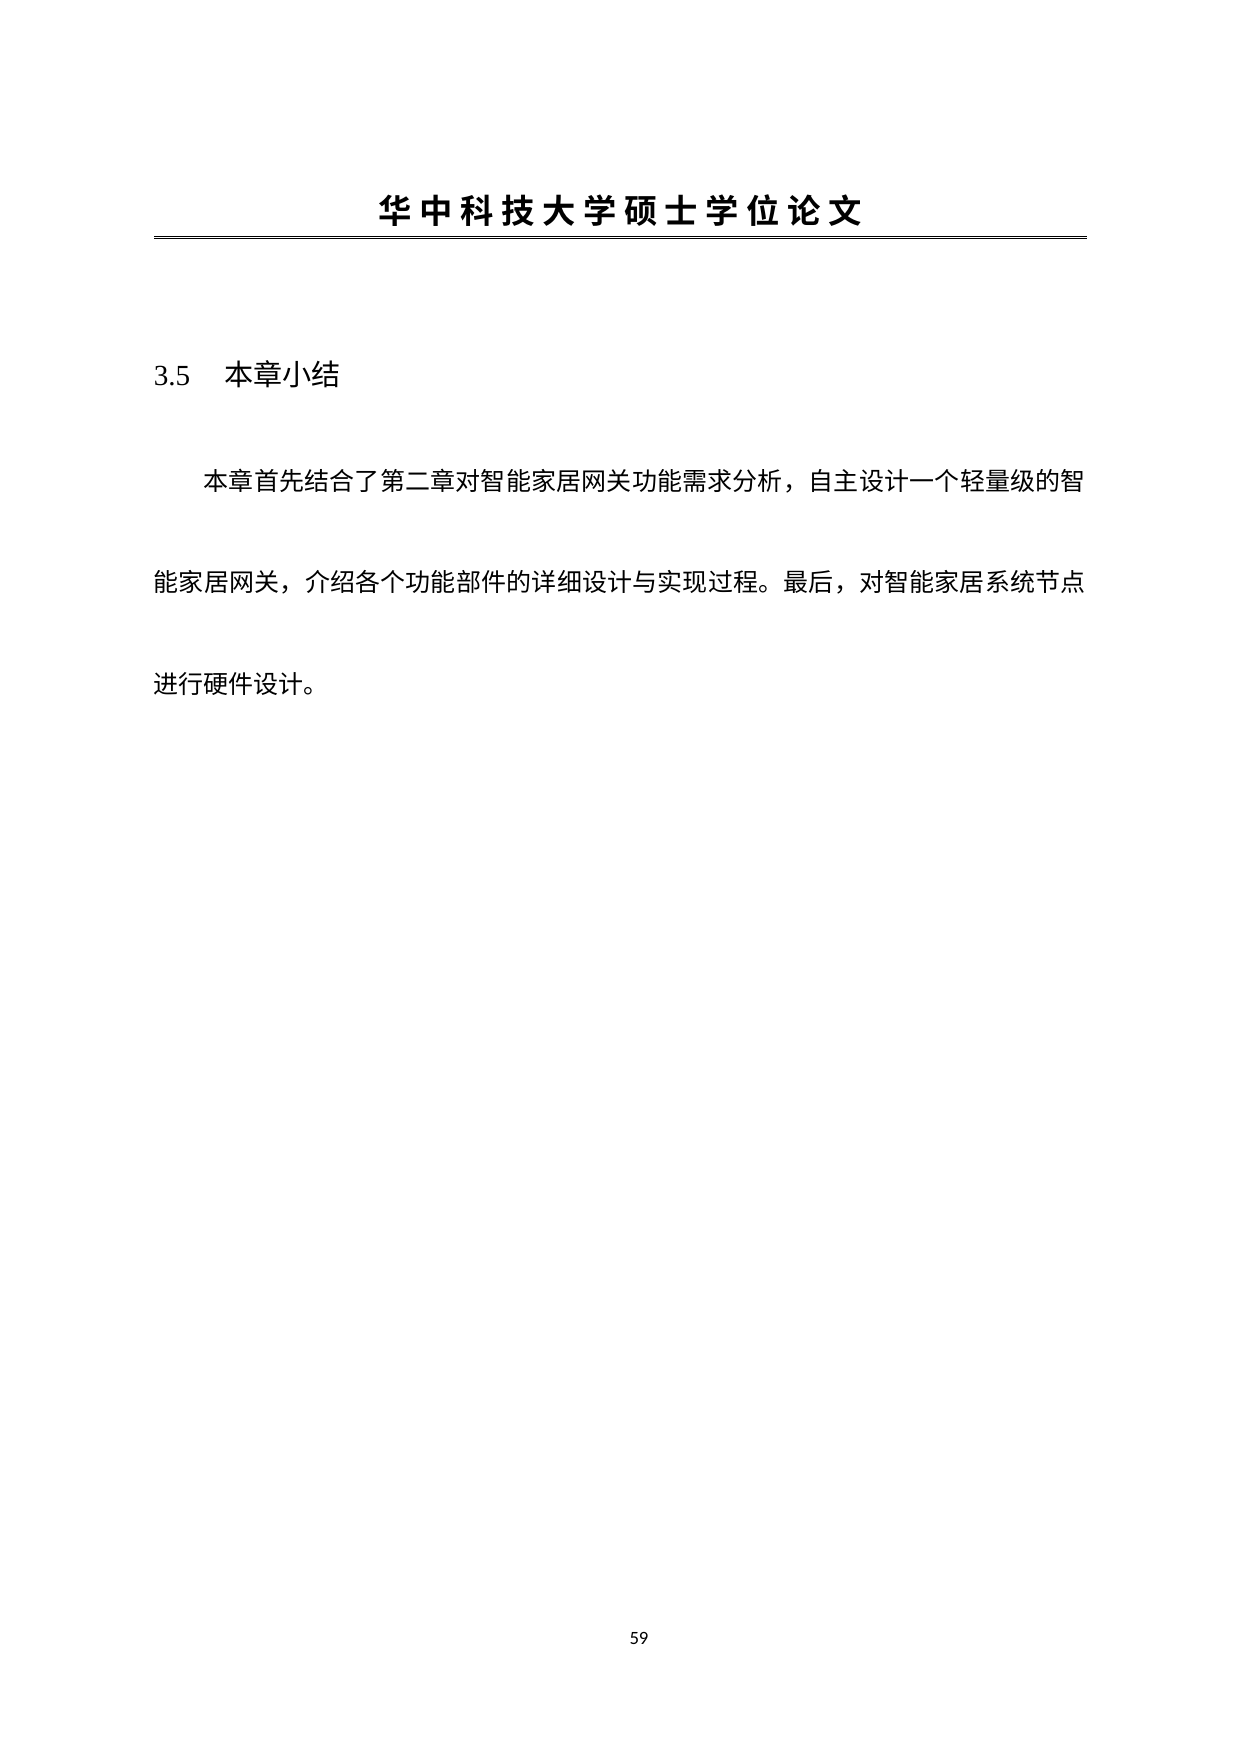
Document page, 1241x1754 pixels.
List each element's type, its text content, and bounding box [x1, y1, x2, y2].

subtitle 本章小结 [153, 339, 1087, 407]
text 本章首先结合了第二章对智能家居网关功能需求分析，自主设计一个轻量级的智能家居网关，介绍各个功能部件的详细设计与实现过程。最后，对智能家居系统节点进行硬件设计。 [153, 445, 1087, 717]
